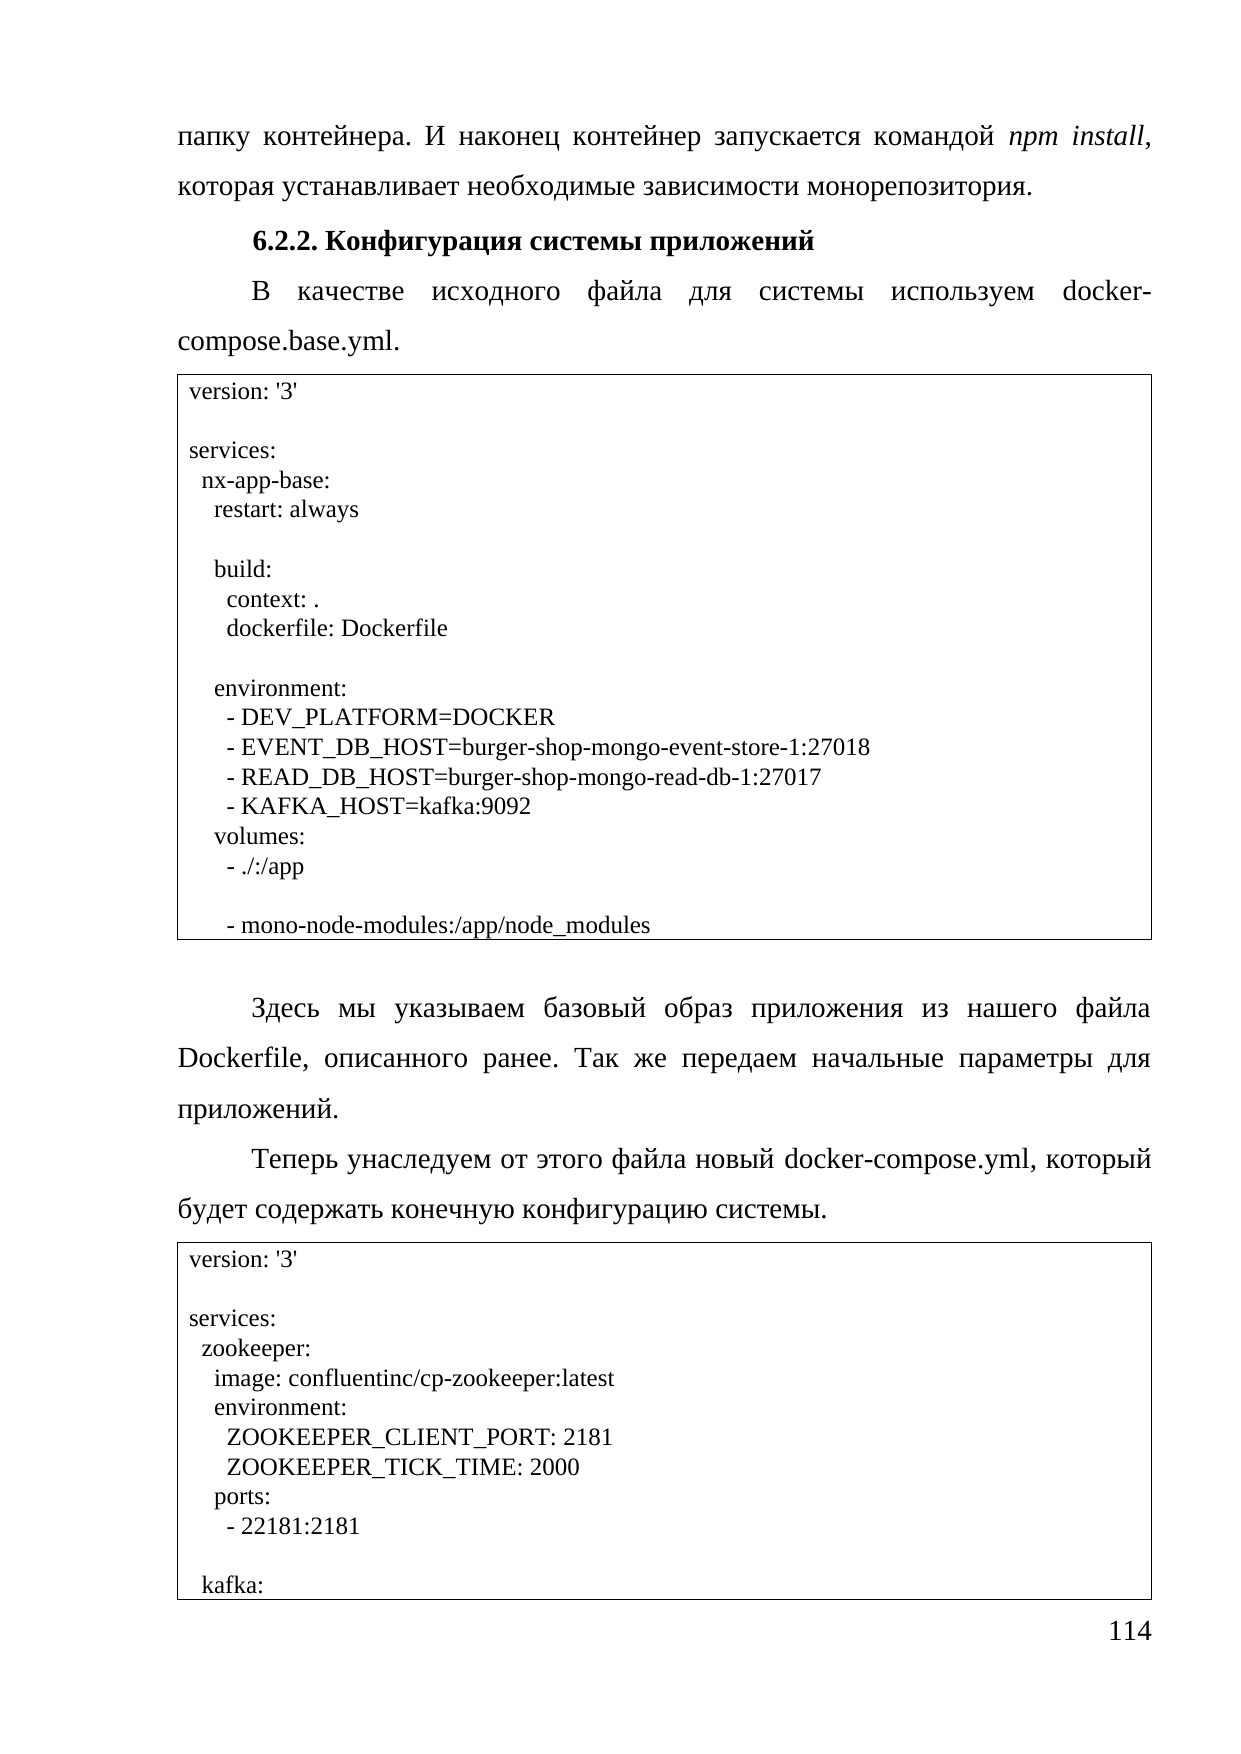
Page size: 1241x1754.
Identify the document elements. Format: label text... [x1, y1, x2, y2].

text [177, 118, 1152, 202]
subtitle Конфигурация системы приложений [252, 223, 1152, 256]
text Здесь мы указываем базовый образ приложения из нашего файла Dockerfile, описанного ранее. Так же передаем начальные параметры для приложений. [177, 990, 1152, 1124]
text В качестве исходного файла для системы используем docker-compose.base.yml. [177, 273, 1152, 357]
table_header version: '3' services: nx-app-base: restart: always build: context: . dockerfile: Dockerfile environment: - DEV_PLATFORM=DOCKER - EVENT_DB_HOST=burger-shop-mongo-event-store-1:27018 - READ_DB_HOST=burger-shop-mongo-read-db-1:27017 - KAFKA_HOST=kafka:9092 volumes: - ./:/app - mono-node-modules:/app/node_modules [178, 375, 1151, 939]
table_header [178, 1243, 1151, 1599]
text Теперь унаследуем от этого файла новый docker-compose.yml, который будет содержать конечную конфигурацию системы. [177, 1141, 1152, 1225]
